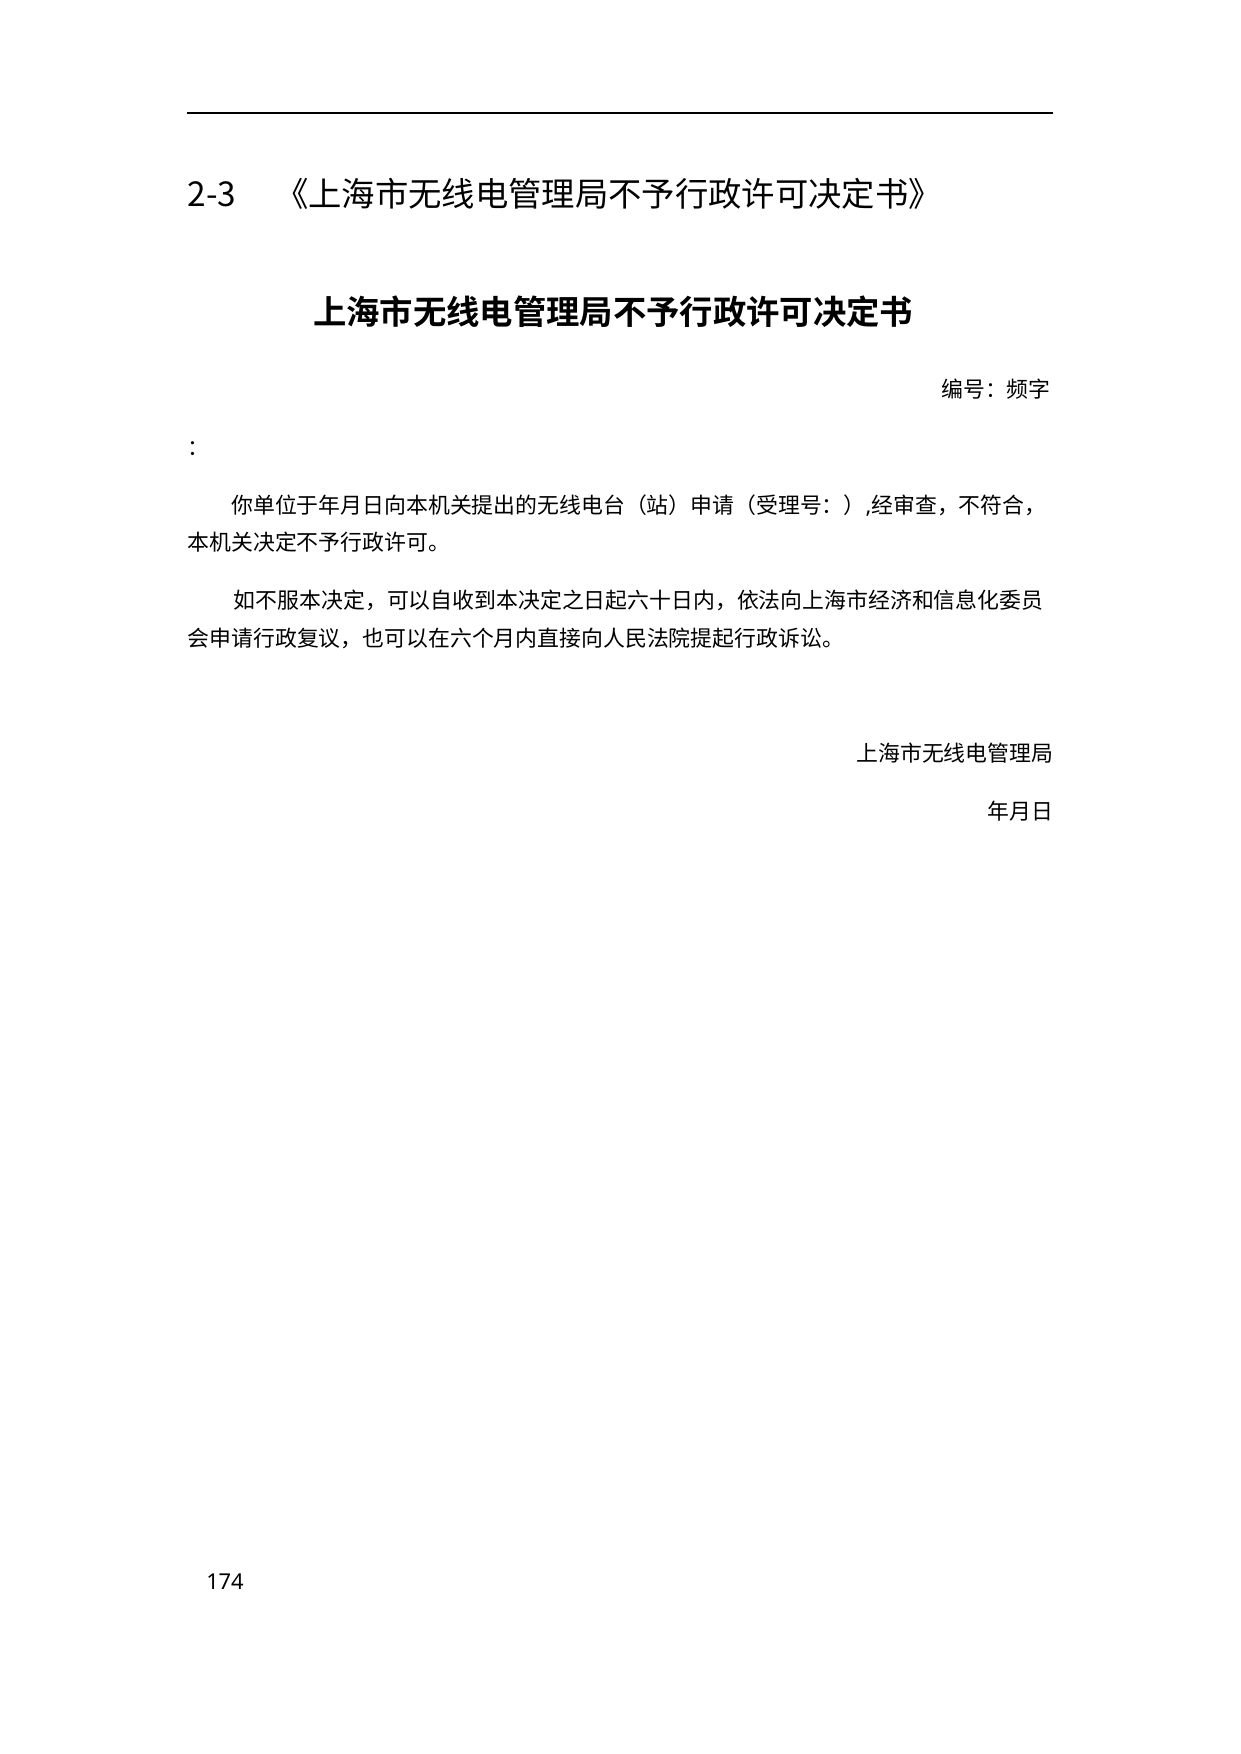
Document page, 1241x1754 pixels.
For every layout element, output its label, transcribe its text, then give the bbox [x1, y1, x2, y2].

text 编号：频字 [187, 372, 1050, 404]
text 年月日 [187, 794, 1053, 826]
text 上海市无线电管理局不予行政许可决定书 [172, 277, 1053, 342]
list 《上海市无线电管理局不予行政许可决定书》 [187, 159, 1053, 224]
text 如不服本决定，可以自收到本决定之日起六十日内，依法向上海市经济和信息化委员会申请行政复议，也可以在六个月内直接向人民法院提起行政诉讼。 [187, 583, 1053, 653]
text 你单位于年月日向本机关提出的无线电台（站）申请（受理号：）,经审查，不符合，本机关决定不予行政许可。 [187, 488, 1053, 557]
text ： [187, 429, 1053, 462]
text 上海市无线电管理局 [187, 736, 1053, 768]
